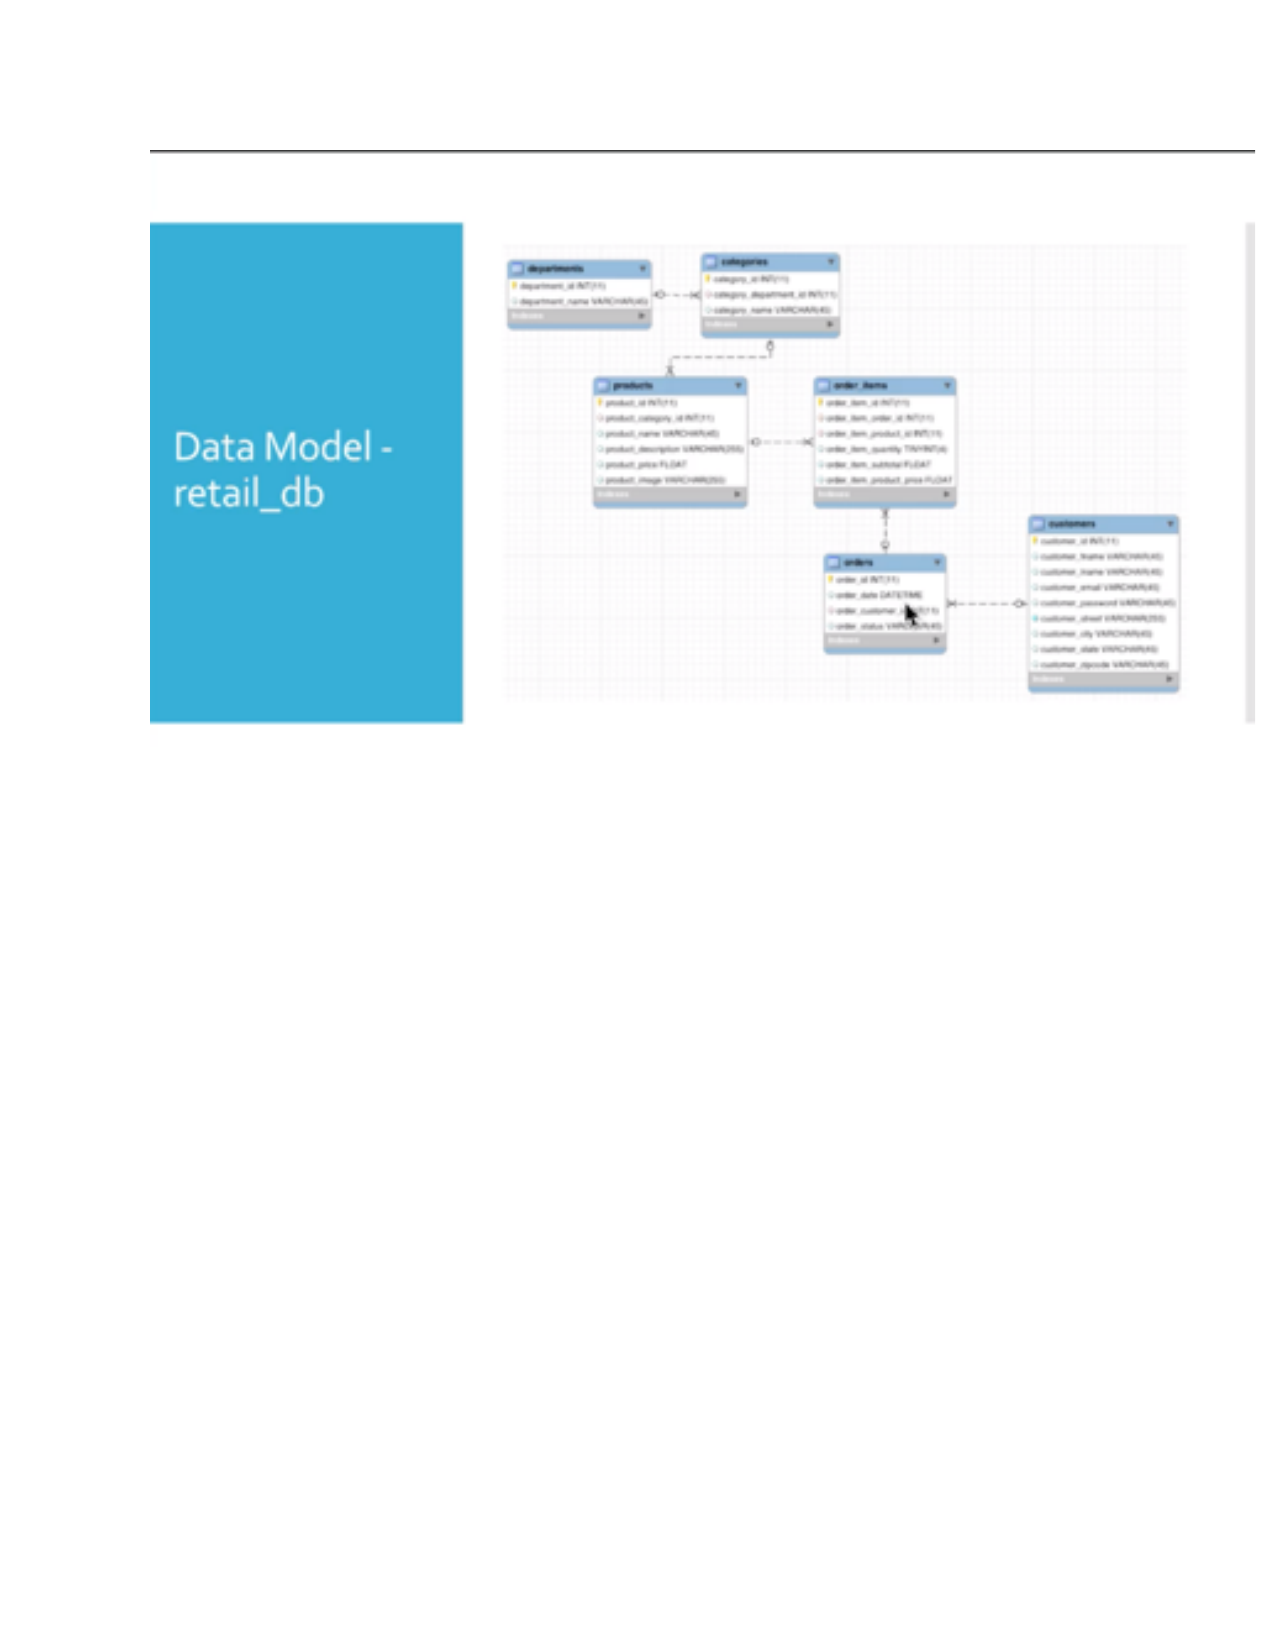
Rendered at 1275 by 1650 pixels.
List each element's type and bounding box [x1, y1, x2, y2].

picture [150, 150, 1256, 747]
